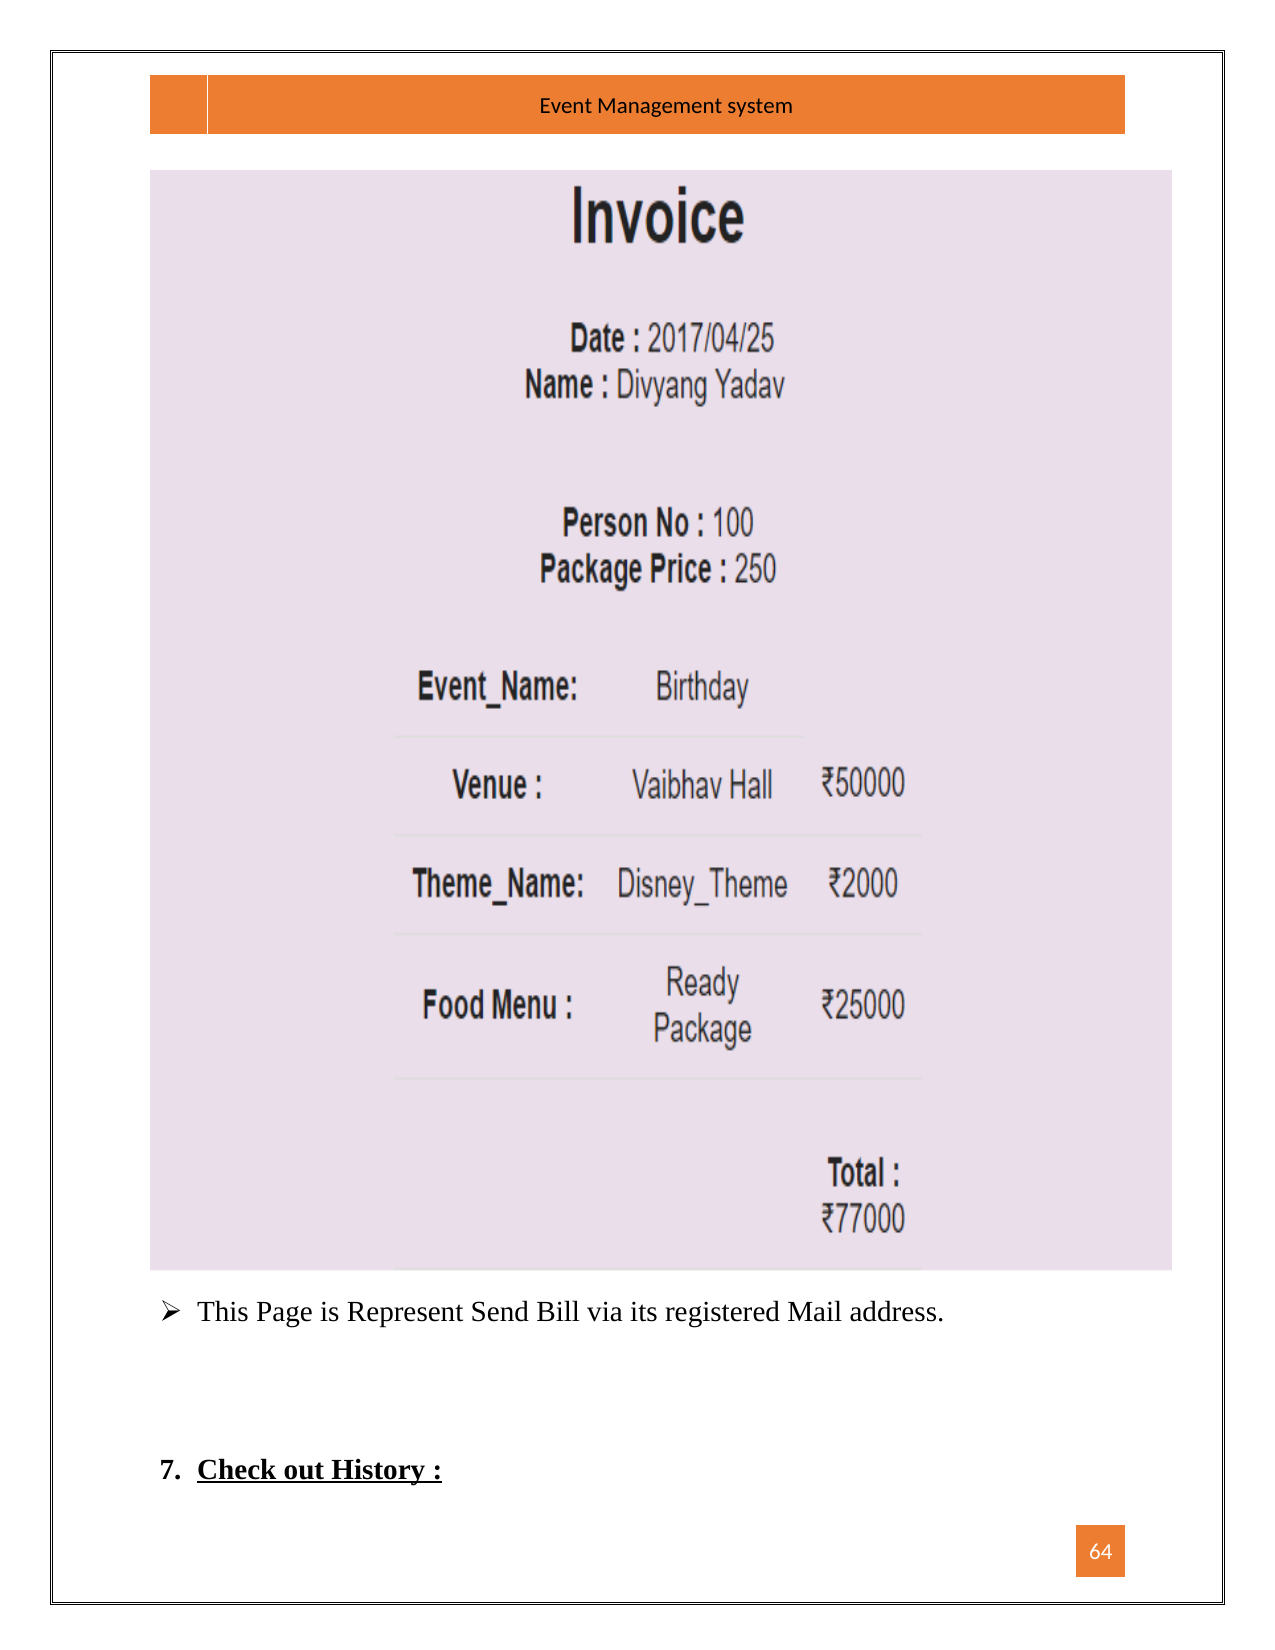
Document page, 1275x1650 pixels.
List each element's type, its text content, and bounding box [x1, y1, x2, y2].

list This Page is Represent Send Bill via its registered Mail address. [159, 1294, 1125, 1327]
picture [150, 170, 1172, 1275]
list Check out History : [159, 1452, 1125, 1486]
